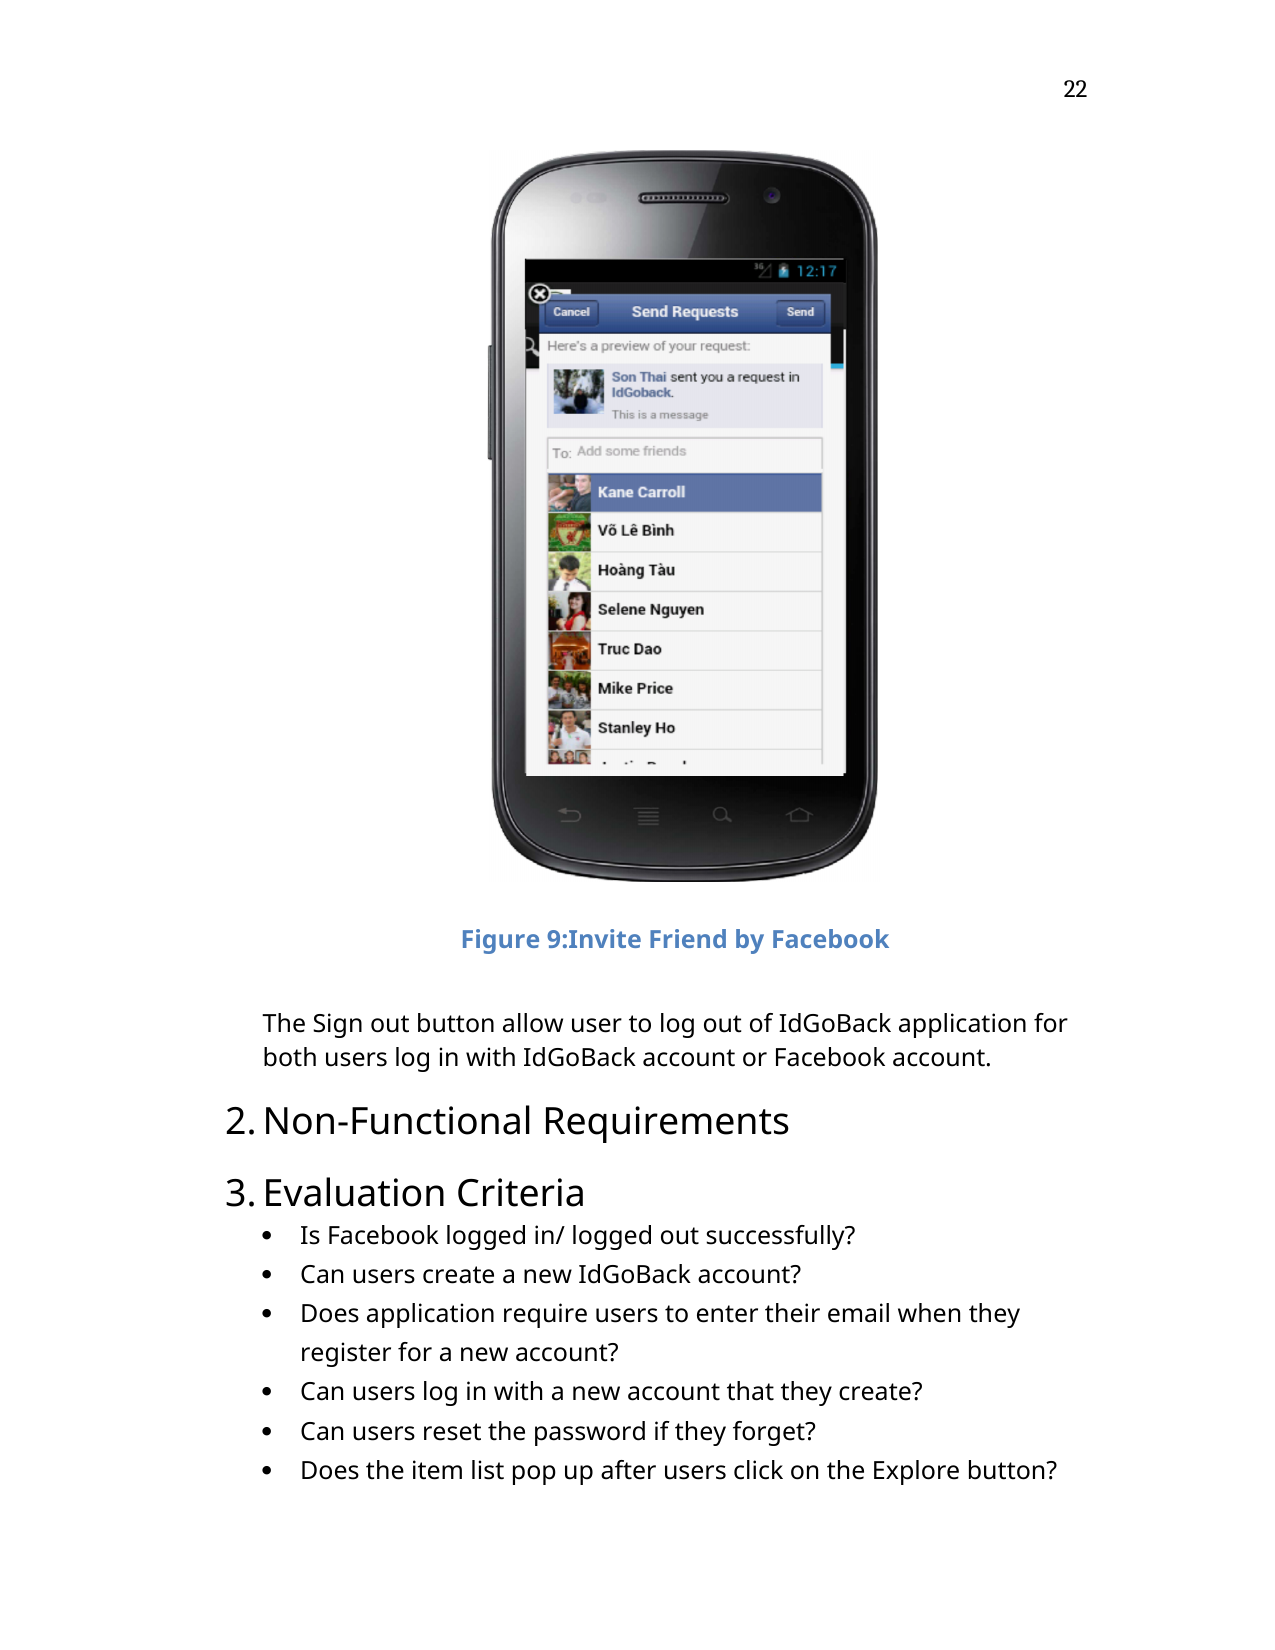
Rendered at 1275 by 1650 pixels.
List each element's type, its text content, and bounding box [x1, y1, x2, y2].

subtitle Evaluation Criteria [225, 1166, 1087, 1217]
subtitle Non-Functional Requirements [225, 1094, 1087, 1145]
list Can users create a new IdGoBack account? [262, 1256, 1087, 1291]
list Does application require users to enter their email when they register for a new account? [262, 1296, 1087, 1369]
list Can users log in with a new account that they create? [262, 1374, 1087, 1408]
list Can users reset the password if they forget? [262, 1413, 1087, 1447]
text The Sign out button allow user to log out of IdGoBack application for both users log in with IdGoBack account or Facebook account. [262, 1005, 1087, 1073]
text Figure 9:Invite Friend by Facebook [262, 922, 1087, 956]
picture [487, 150, 882, 882]
list Is Facebook logged in/ logged out successfully? [262, 1217, 1087, 1251]
list Does the item list pop up after users click on the Explore button? [262, 1452, 1087, 1486]
